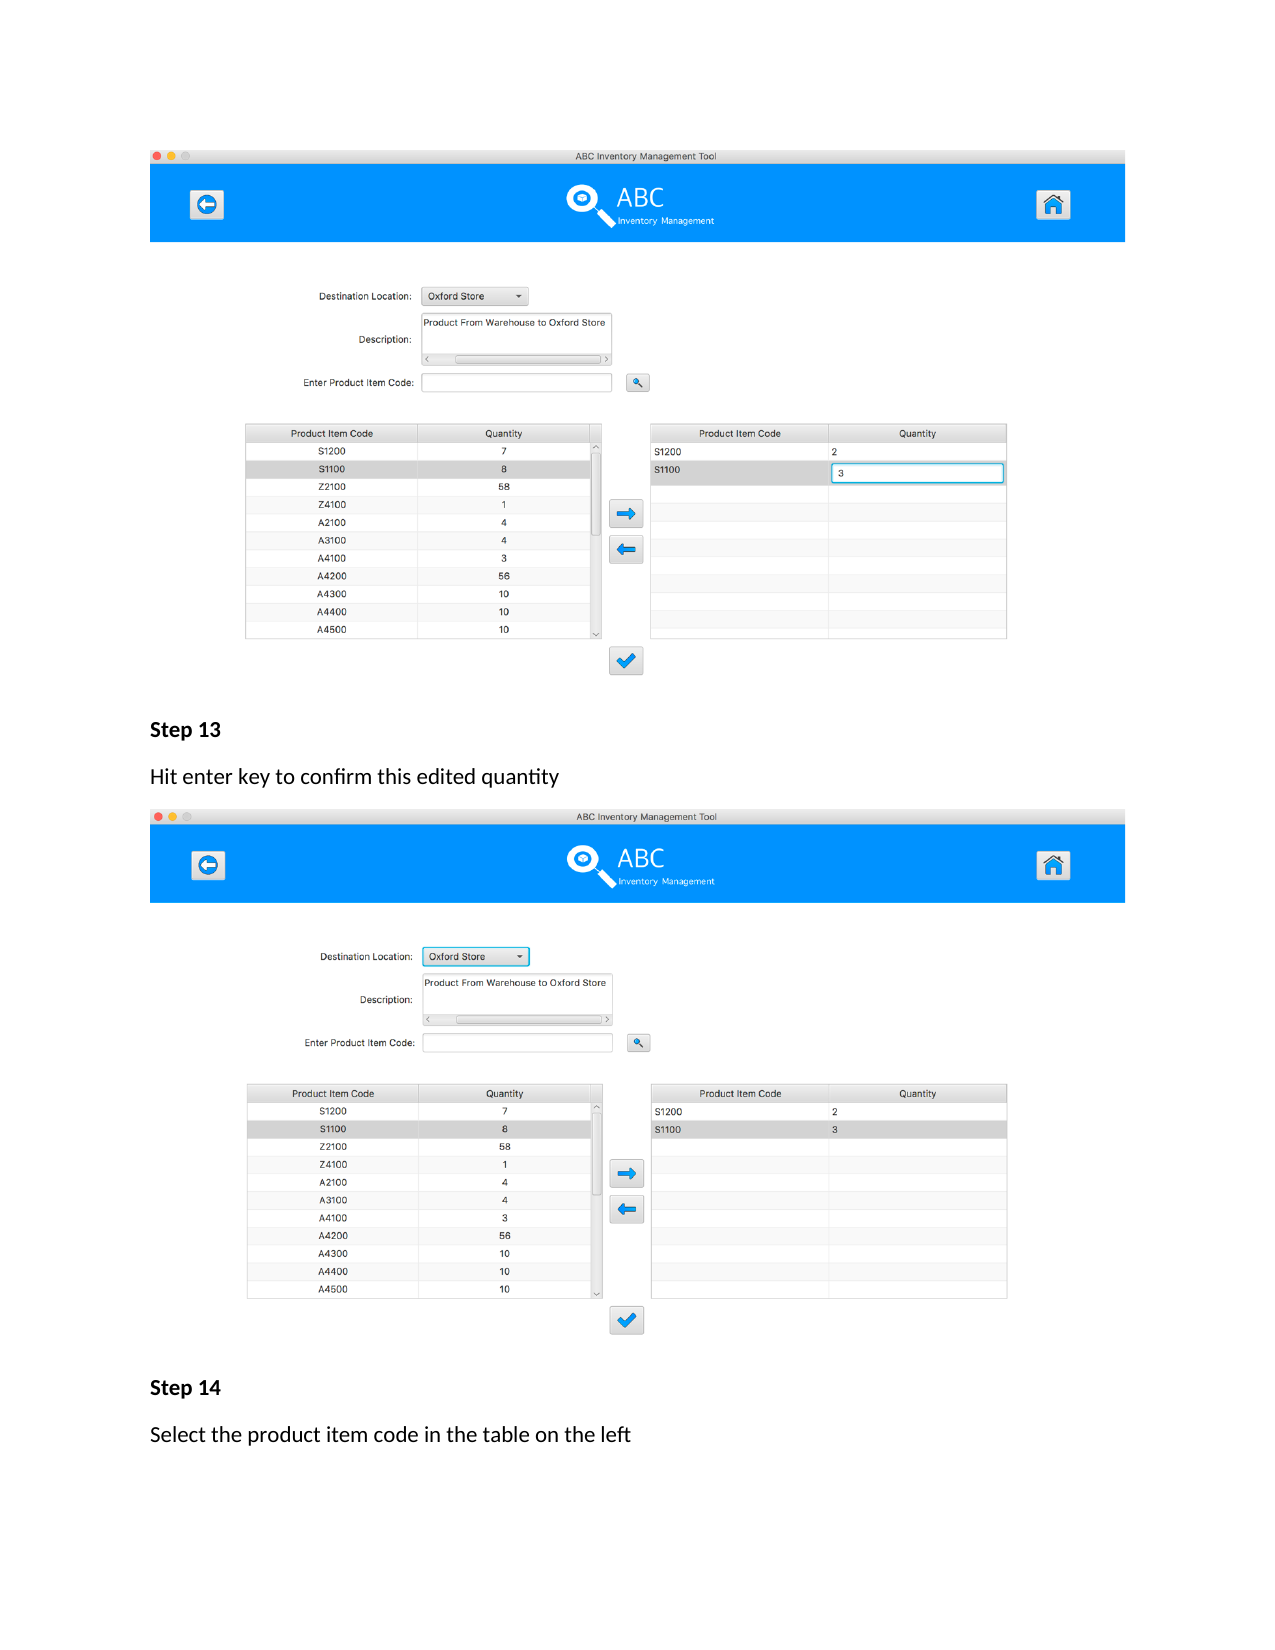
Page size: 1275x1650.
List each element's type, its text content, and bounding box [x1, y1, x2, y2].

picture [150, 150, 1125, 697]
picture [150, 809, 1125, 1355]
text Step 14 [150, 1373, 1125, 1401]
text Step 13 [150, 716, 1125, 743]
text Hit enter key to confirm this edited quantity [150, 762, 1125, 790]
text Select the product item code in the table on the left [150, 1420, 1125, 1448]
